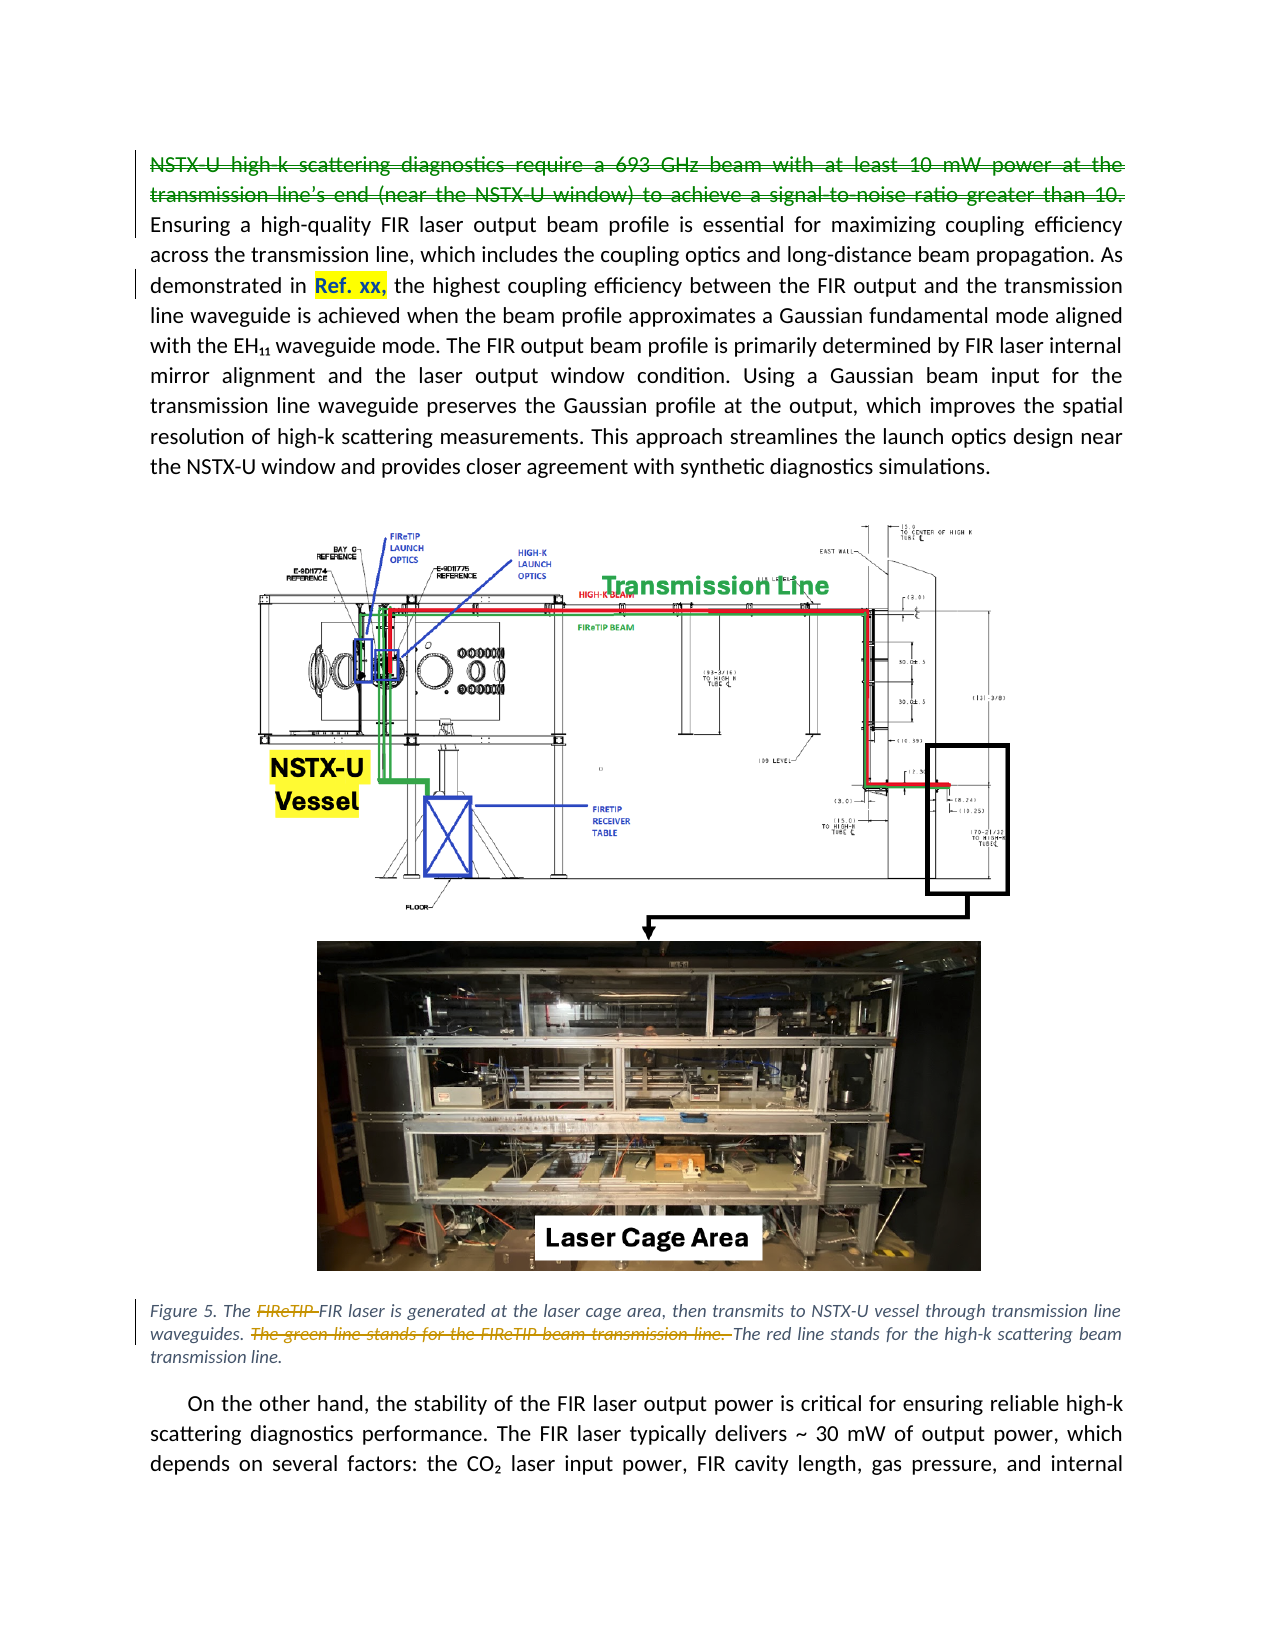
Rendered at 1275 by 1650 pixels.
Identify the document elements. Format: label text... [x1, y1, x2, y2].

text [150, 169, 1125, 195]
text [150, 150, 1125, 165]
picture [249, 498, 1026, 1281]
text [150, 1389, 1125, 1477]
text Figure 5. The FIR laser is generated at the laser cage area, then transmits to NSTX-U vessel through transmission line waveguides. The red line stands for the high-k scattering beam transmission line. [150, 1299, 1125, 1368]
